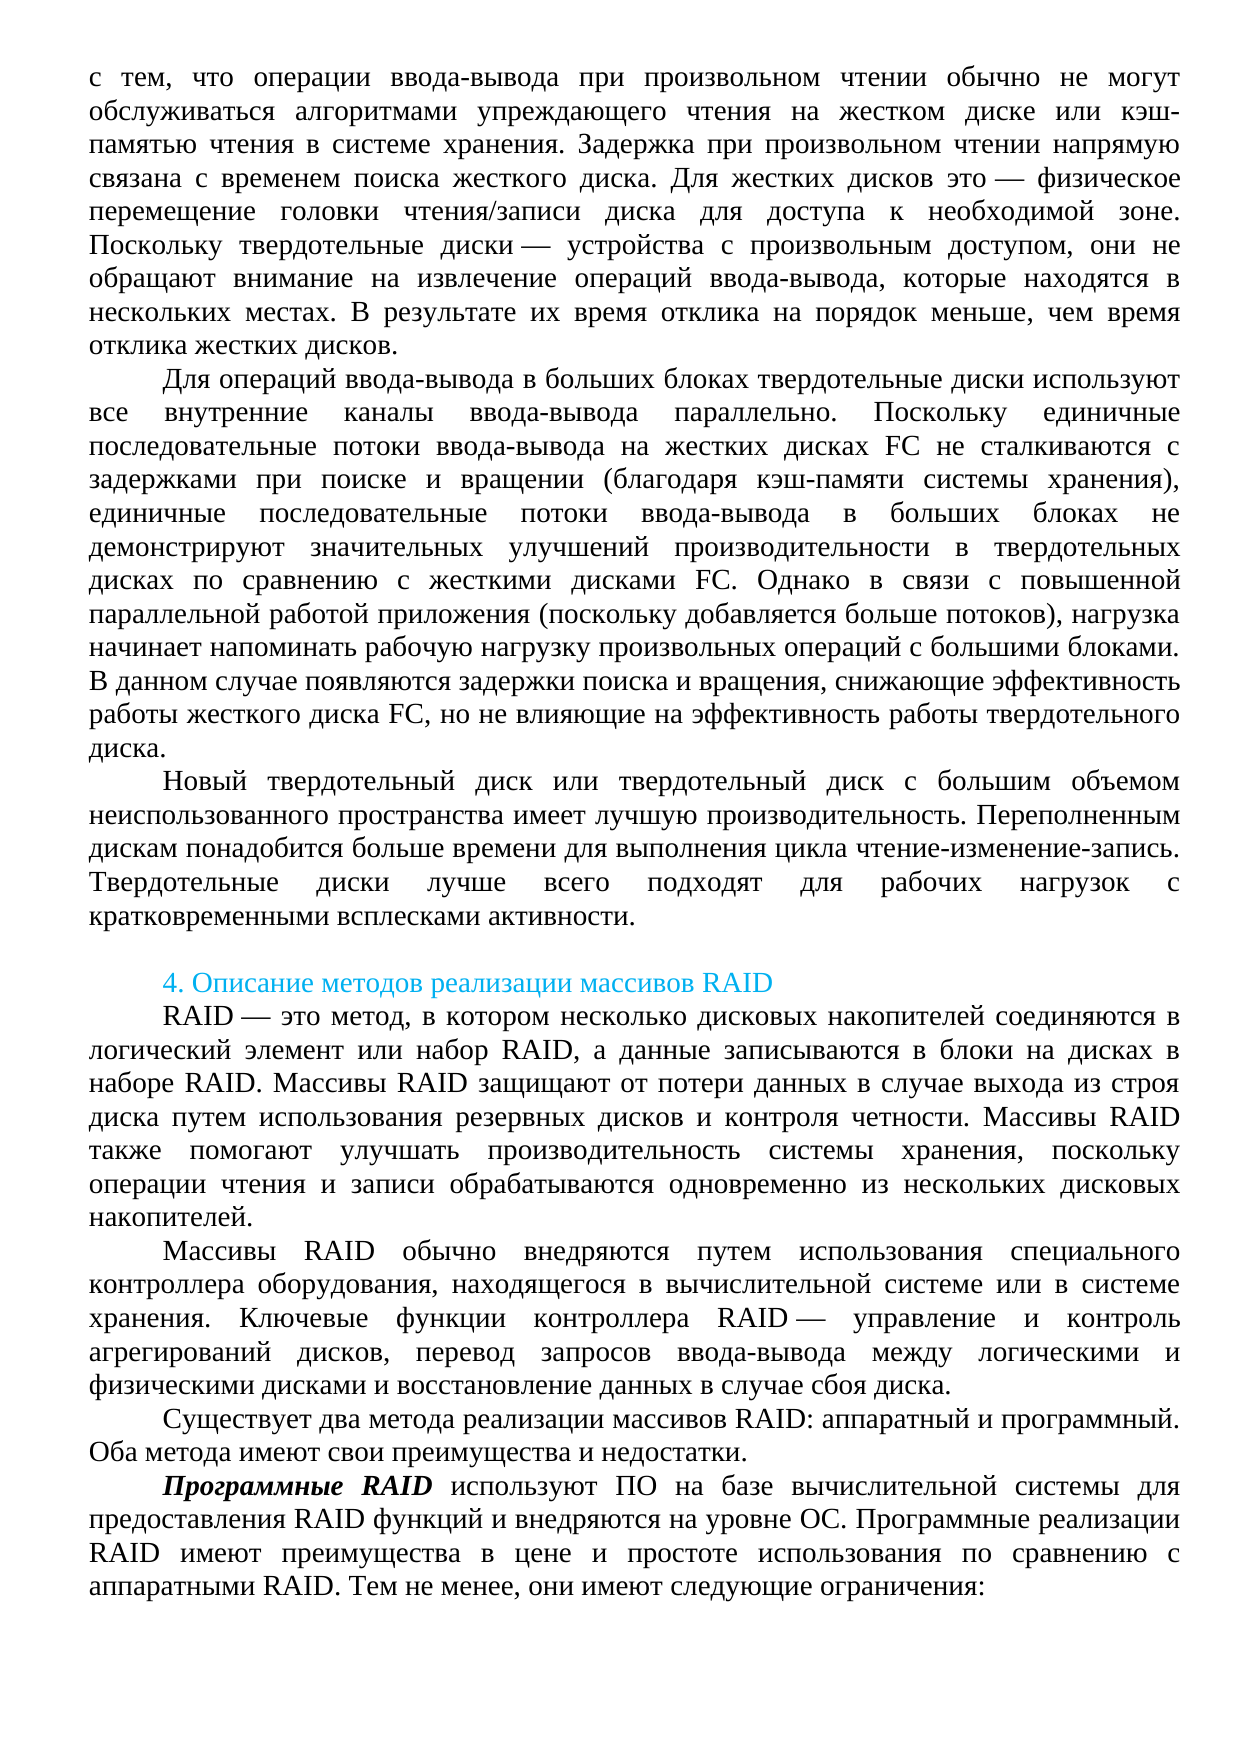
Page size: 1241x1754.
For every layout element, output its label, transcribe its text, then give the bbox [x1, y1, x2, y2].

text RAID — это метод, в котором несколько дисковых накопителей соединяются в логический элемент или набор RAID, а данные записываются в блоки на дисках в наборе RAID. Массивы RAID защищают от потери данных в случае выхода из строя диска путем использования резервных дисков и контроля четности. Массивы RAID также помогают улучшать производительность системы хранения, поскольку операции чтения и записи обрабатываются одновременно из нескольких дисковых накопителей. [89, 998, 1181, 1233]
text Для операций ввода-вывода в больших блоках твердотельные диски используют все внутренние каналы ввода-вывода параллельно. Поскольку единичные последовательные потоки ввода-вывода на жестких дисках FC не сталкиваются с задержками при поиске и вращении (благодаря кэш-памяти системы хранения), единичные последовательные потоки ввода-вывода в больших блоках не демонстрируют значительных улучшений производительности в твердотельных дисках по сравнению с жесткими дисками FC. Однако в связи с повышенной параллельной работой приложения (поскольку добавляется больше потоков), нагрузка начинает напоминать рабочую нагрузку произвольных операций с большими блоками. В данном случае появляются задержки поиска и вращения, снижающие эффективность работы жесткого диска FC, но не влияющие на эффективность работы твердотельного диска. [89, 361, 1181, 763]
text Новый твердотельный диск или твердотельный диск с большим объемом неиспользованного пространства имеет лучшую производительность. Переполненным дискам понадобится больше времени для выполнения цикла чтение-изменение-запись. Твердотельные диски лучше всего подходят для рабочих нагрузок с кратковременными всплесками активности. [89, 763, 1181, 931]
text Массивы RAID обычно внедряются путем использования специального контроллера оборудования, находящегося в вычислительной системе или в системе хранения. Ключевые функции контроллера RAID — управление и контроль агрегирований дисков, перевод запросов ввода-вывода между логическими и физическими дисками и восстановление данных в случае сбоя диска. [89, 1233, 1181, 1401]
text 4. Описание методов реализации массивов RAID [89, 965, 1181, 998]
text Программные RAID используют ПО на базе вычислительной системы для предоставления RAID функций и внедряются на уровне ОС. Программные реализации RAID имеют преимущества в цене и простоте использования по сравнению с аппаратными RAID. Тем не менее, они имеют следующие ограничения: [89, 1468, 1181, 1602]
text Существует два метода реализации массивов RAID: аппаратный и программный. Оба метода имеют свои преимущества и недостатки. [89, 1401, 1181, 1468]
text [89, 59, 1181, 361]
